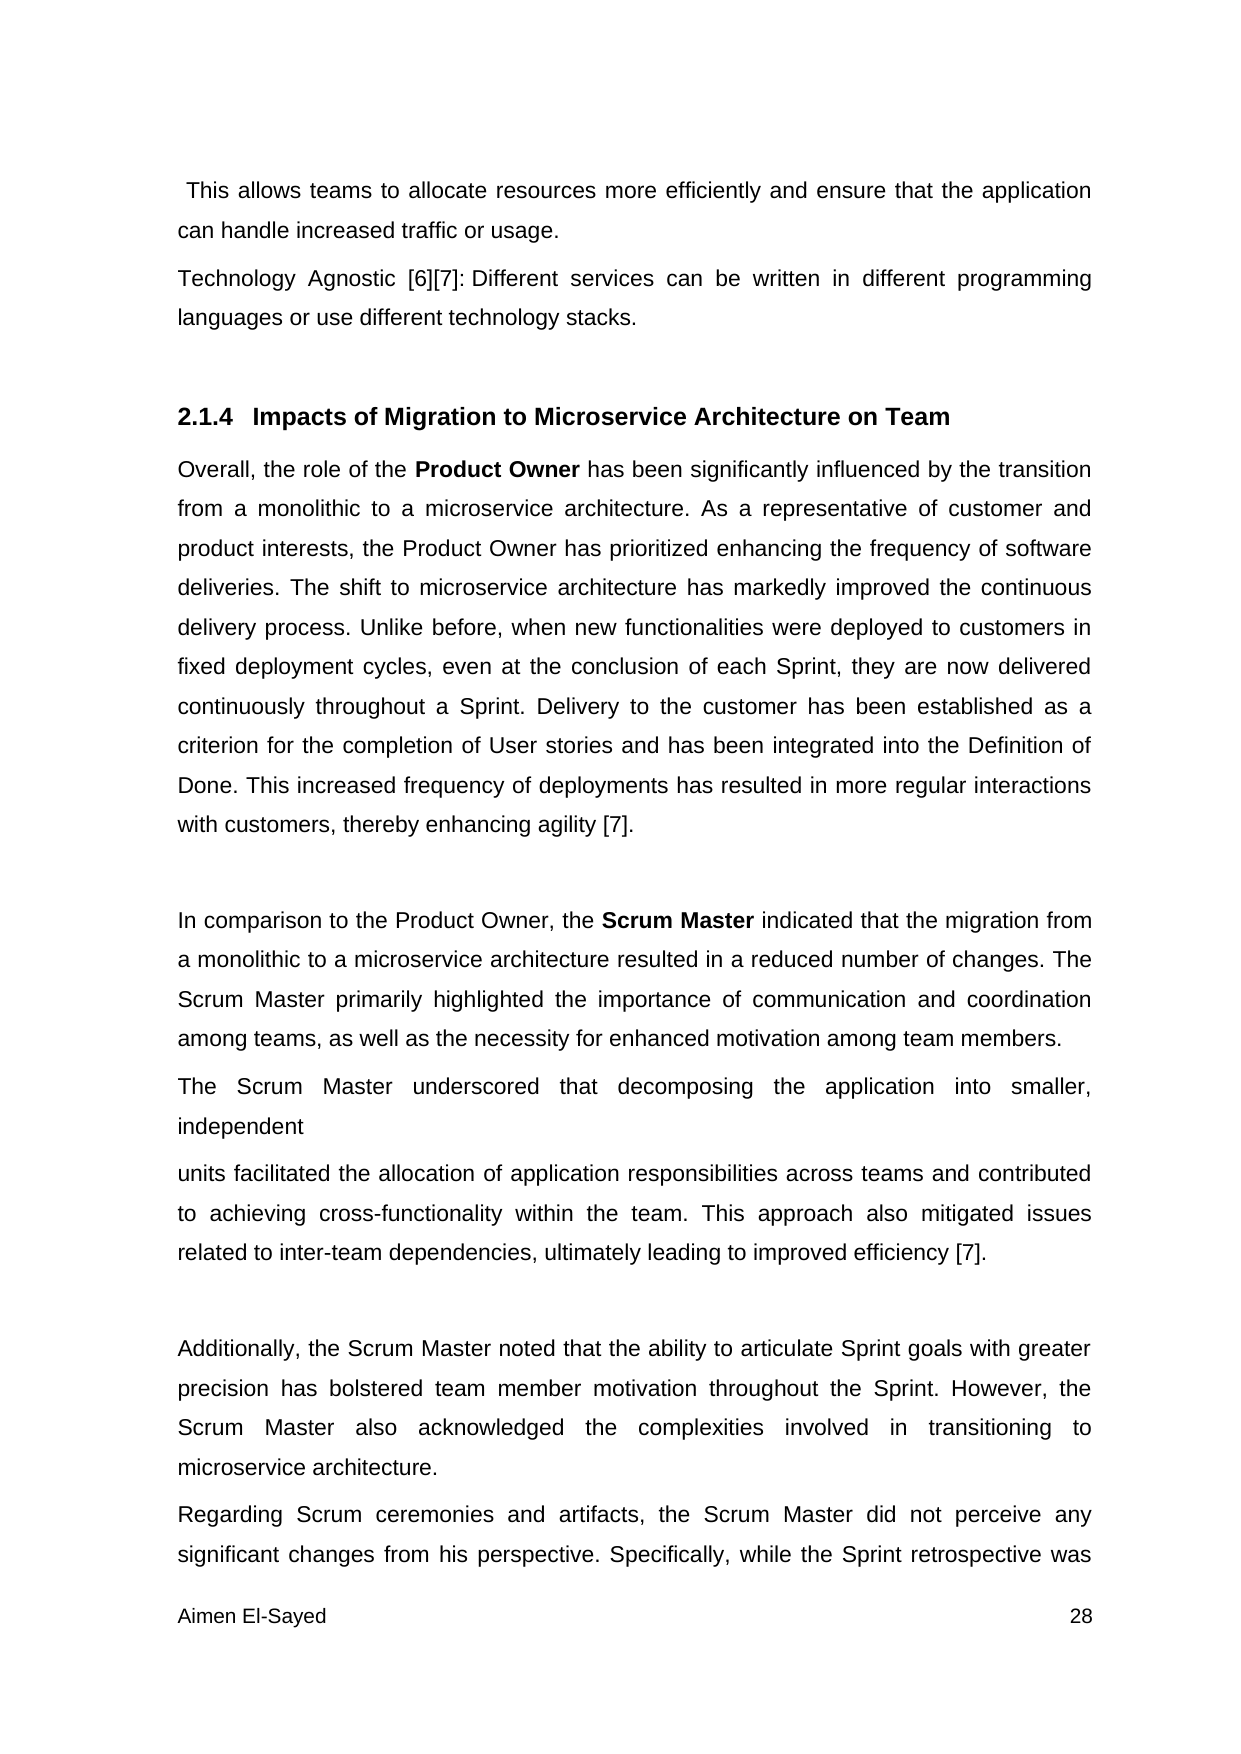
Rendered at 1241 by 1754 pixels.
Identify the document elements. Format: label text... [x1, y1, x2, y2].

text This allows teams to allocate resources more efficiently and ensure that the application can handle increased traffic or usage. [177, 177, 1092, 243]
text The Scrum Master underscored that decomposing the application into smaller, independent [177, 1073, 1092, 1139]
subtitle Impacts of Migration to Microservice Architecture on Team [177, 402, 1092, 431]
text In comparison to the Product Owner, the Scrum Master indicated that the migration from a monolithic to a microservice architecture resulted in a reduced number of changes. The Scrum Master primarily highlighted the importance of communication and coordination among teams, as well as the necessity for enhanced motivation among team members. [177, 907, 1092, 1052]
text units facilitated the allocation of application responsibilities across teams and contributed to achieving cross-functionality within the team. This approach also mitigated issues related to inter-team dependencies, ultimately leading to improved efficiency [7]. [177, 1160, 1092, 1266]
text Overall, the role of the Product Owner has been significantly influenced by the transition from a monolithic to a microservice architecture. As a representative of customer and product interests, the Product Owner has prioritized enhancing the frequency of software deliveries. The shift to microservice architecture has markedly improved the continuous delivery process. Unlike before, when new functionalities were deployed to customers in fixed deployment cycles, even at the conclusion of each Sprint, they are now delivered continuously throughout a Sprint. Delivery to the customer has been established as a criterion for the completion of User stories and has been integrated into the Definition of Done. This increased frequency of deployments has resulted in more regular interactions with customers, thereby enhancing agility [7]. [177, 456, 1092, 838]
text Technology Agnostic [6][7]: Different services can be written in different programming languages or use different technology stacks. [177, 264, 1092, 330]
text Additionally, the Scrum Master noted that the ability to articulate Sprint goals with greater precision has bolstered team member motivation throughout the Sprint. However, the Scrum Master also acknowledged the complexities involved in transitioning to microservice architecture. [177, 1335, 1092, 1480]
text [177, 1501, 1092, 1567]
